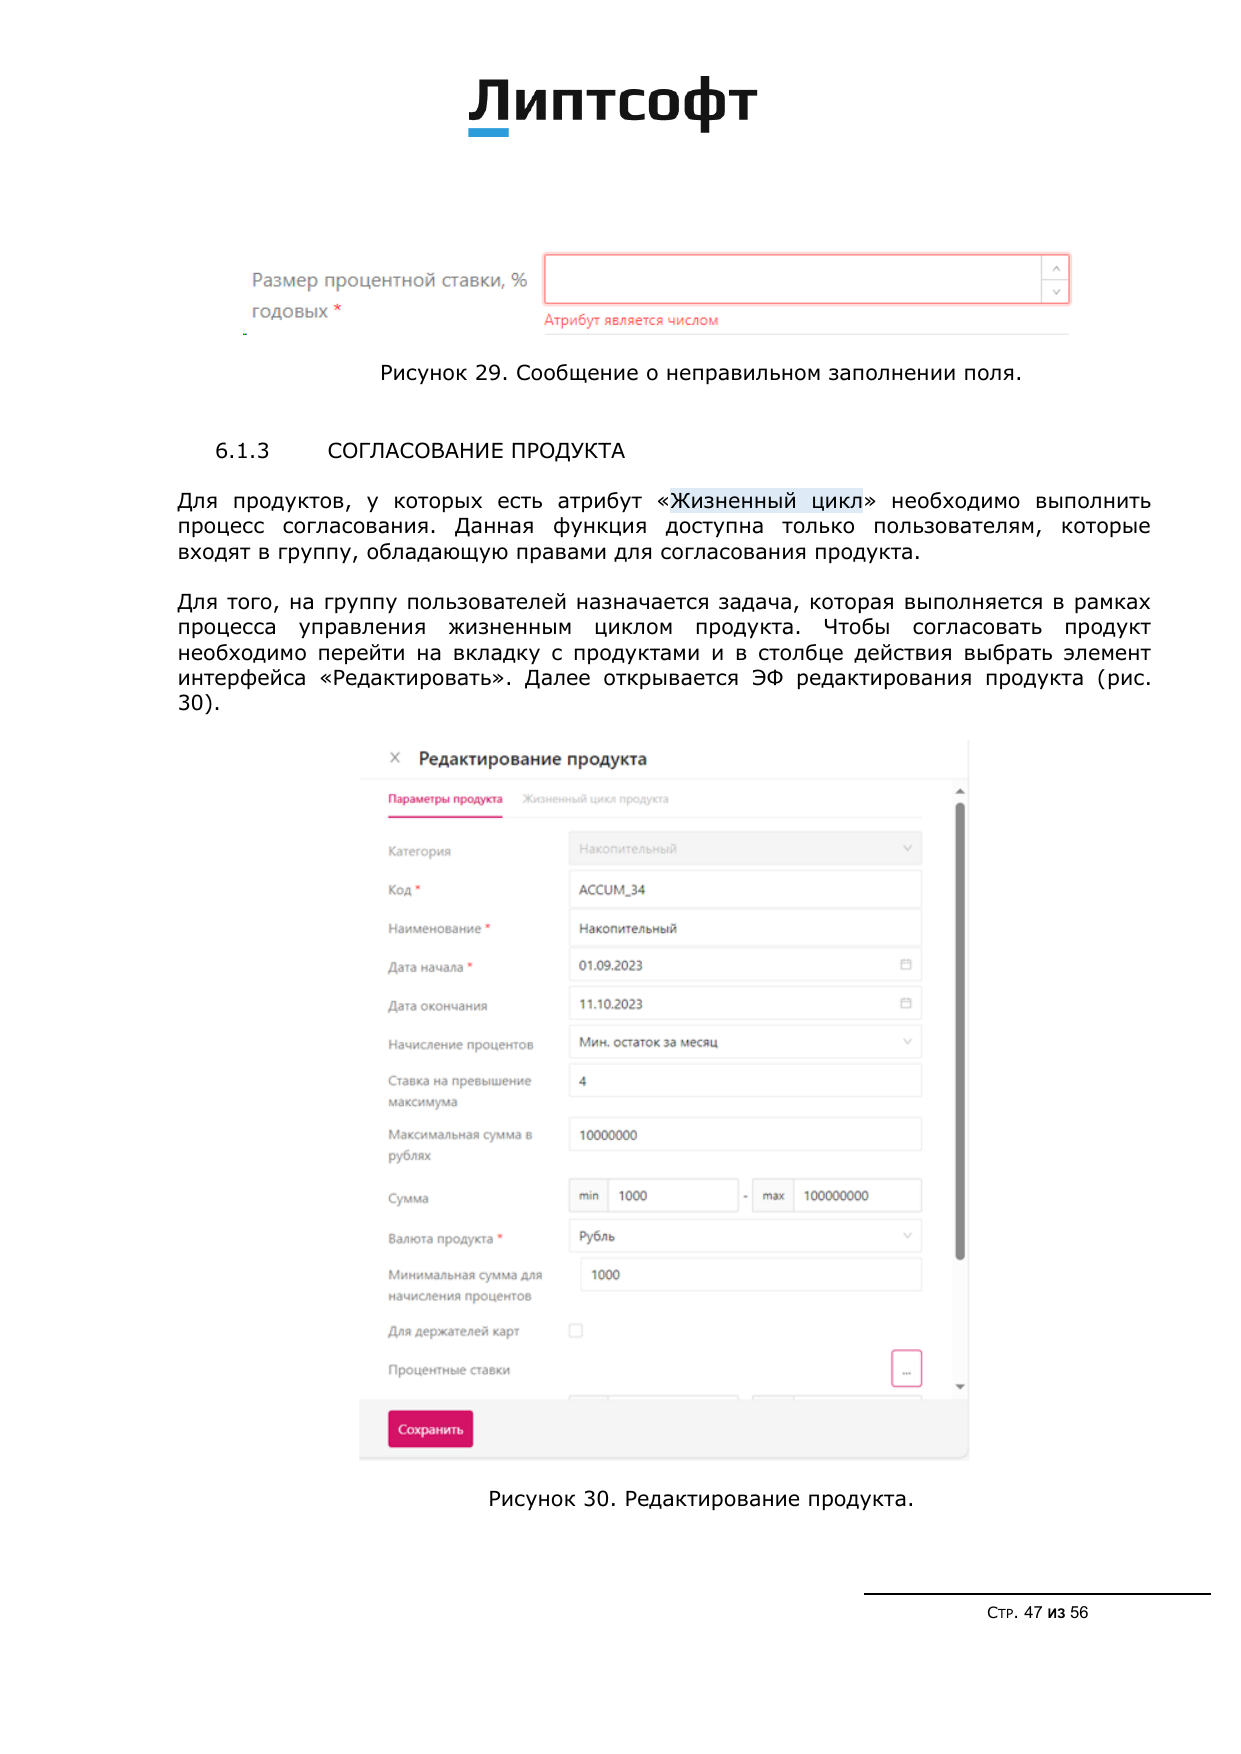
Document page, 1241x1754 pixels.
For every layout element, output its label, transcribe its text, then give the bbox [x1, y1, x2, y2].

picture [468, 54, 758, 155]
subtitle Согласование продукта [215, 437, 1152, 462]
picture [243, 237, 1086, 335]
text Рисунок 29. Сообщение о неправильном заполнении поля. [177, 360, 1152, 385]
text Рисунок 30. Редактирование продукта. [177, 1485, 1152, 1511]
text Для того, на группу пользователей назначается задача, которая выполняется в рамках процесса управления жизненным циклом продукта. Чтобы согласовать продукт необходимо перейти на вкладку с продуктами и в столбце действия выбрать элемент интерфейса «Редактировать». Далее открывается ЭФ редактирования продукта (рис. 30). [177, 588, 1152, 715]
picture [359, 740, 970, 1461]
text Для продуктов, у которых есть атрибут «Жизненный цикл» необходимо выполнить процесс согласования. Данная функция доступна только пользователям, которые входят в группу, обладающую правами для согласования продукта. [177, 487, 1152, 563]
